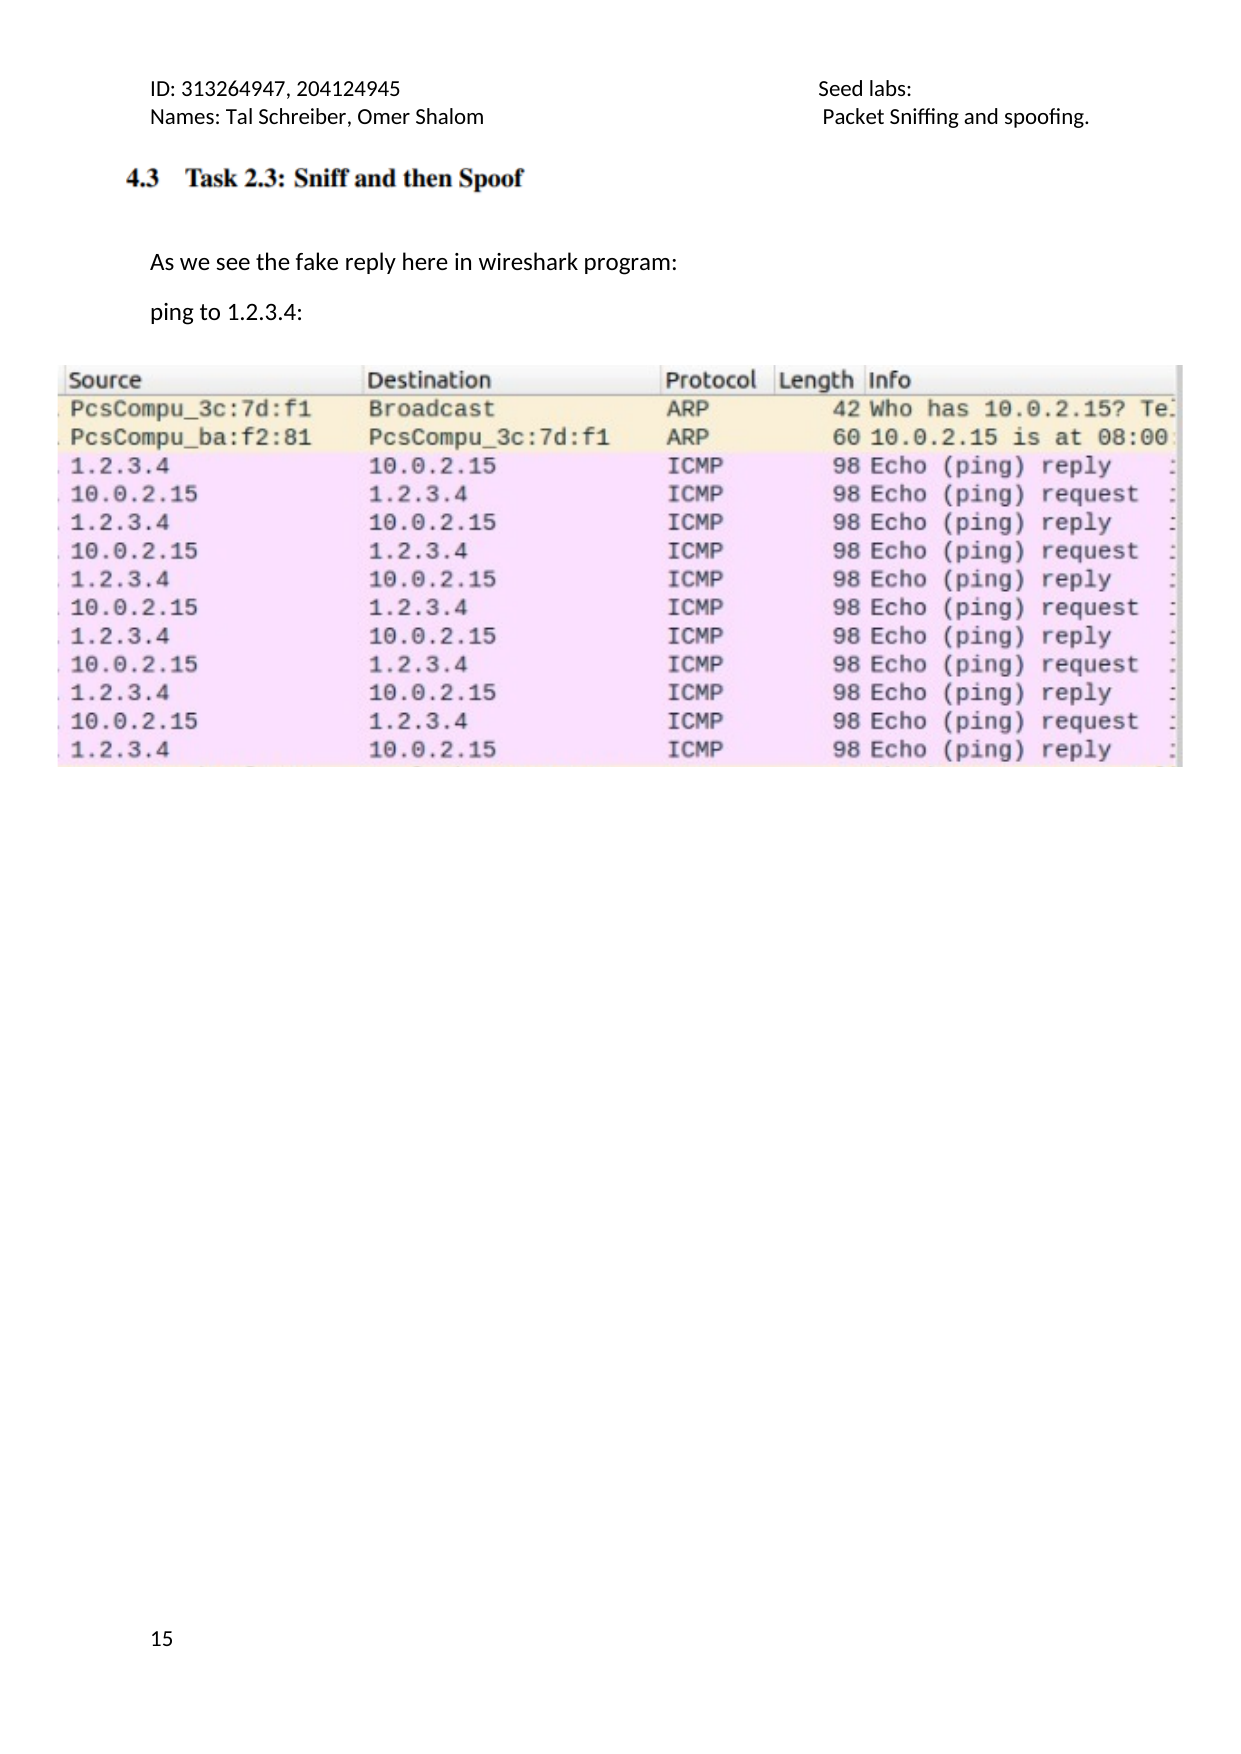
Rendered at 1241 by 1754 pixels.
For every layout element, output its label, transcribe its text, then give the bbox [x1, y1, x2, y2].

picture [108, 151, 537, 204]
text ping to 1.2.3.4: [150, 296, 1090, 327]
picture [57, 365, 1183, 767]
text As we see the fake reply here in wireshark program: [150, 246, 1090, 277]
